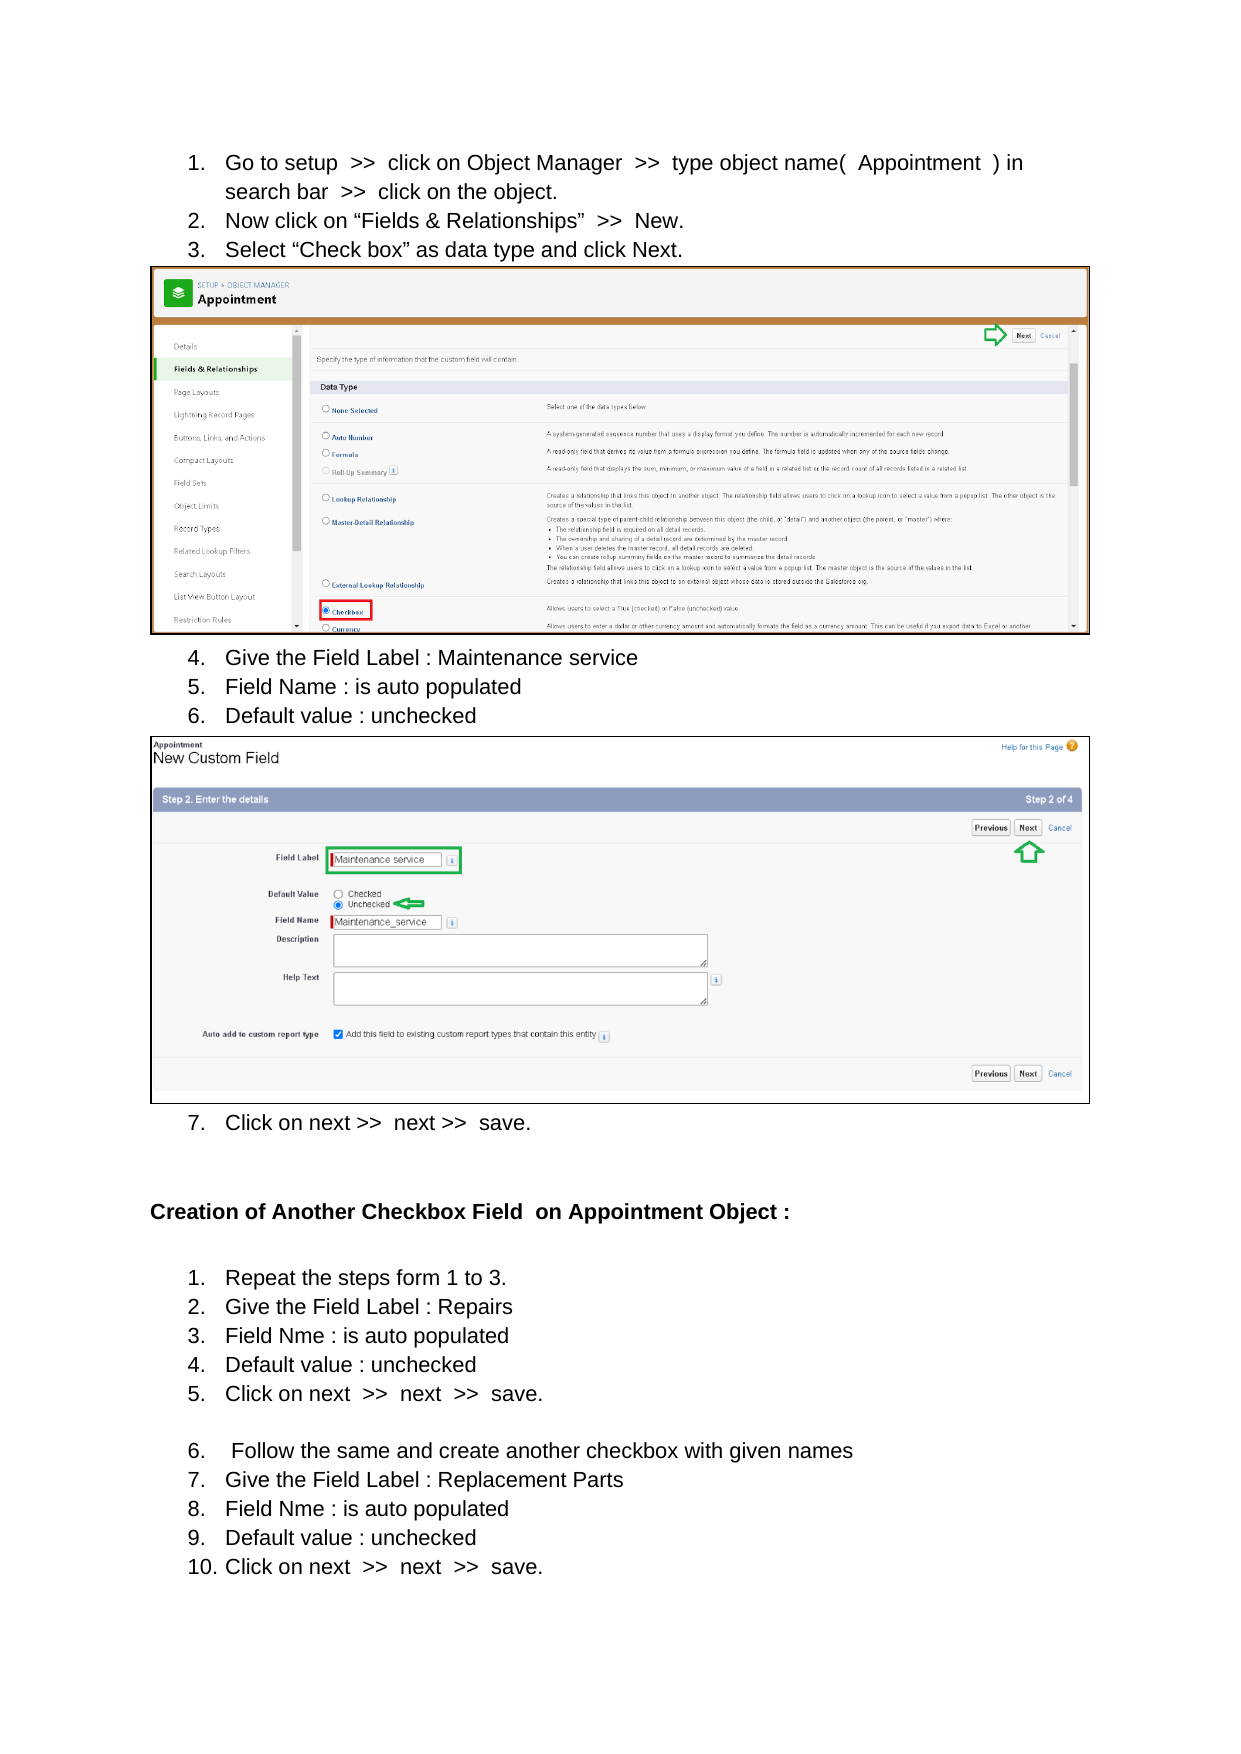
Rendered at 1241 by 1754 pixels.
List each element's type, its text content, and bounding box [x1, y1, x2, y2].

list Field Name : is auto populated [187, 673, 1090, 699]
text Creation of Another Checkbox Field on Appointment Object : [150, 1199, 1090, 1224]
list Default value : unchecked [187, 1352, 1090, 1377]
list Give the Field Label : Maintenance service [187, 644, 1090, 670]
list Field Nme : is auto populated [187, 1323, 1090, 1348]
list Give the Field Label : Replacement Parts [187, 1467, 1090, 1493]
picture [152, 737, 1089, 1103]
list Go to setup >> click on Object Manager >> type object name( Appointment ) in search bar >> click on the object. [187, 150, 1090, 204]
list Repeat the steps form 1 to 3. [187, 1265, 1090, 1290]
list Click on next >> next >> save. [187, 1381, 1090, 1406]
list Select “Check box” as data type and click Next. [187, 237, 1090, 262]
list Now click on “Fields & Relationships” >> New. [187, 208, 1090, 233]
list Field Nme : is auto populated [187, 1496, 1090, 1522]
list Default value : unchecked [187, 702, 1090, 728]
list Default value : unchecked [187, 1525, 1090, 1551]
picture [152, 267, 1089, 633]
list Click on next >> next >> save. [187, 1554, 1090, 1579]
list Follow the same and create another checkbox with given names [187, 1438, 1090, 1464]
list Click on next >> next >> save. [187, 1109, 1090, 1135]
list Give the Field Label : Repairs [187, 1294, 1090, 1319]
